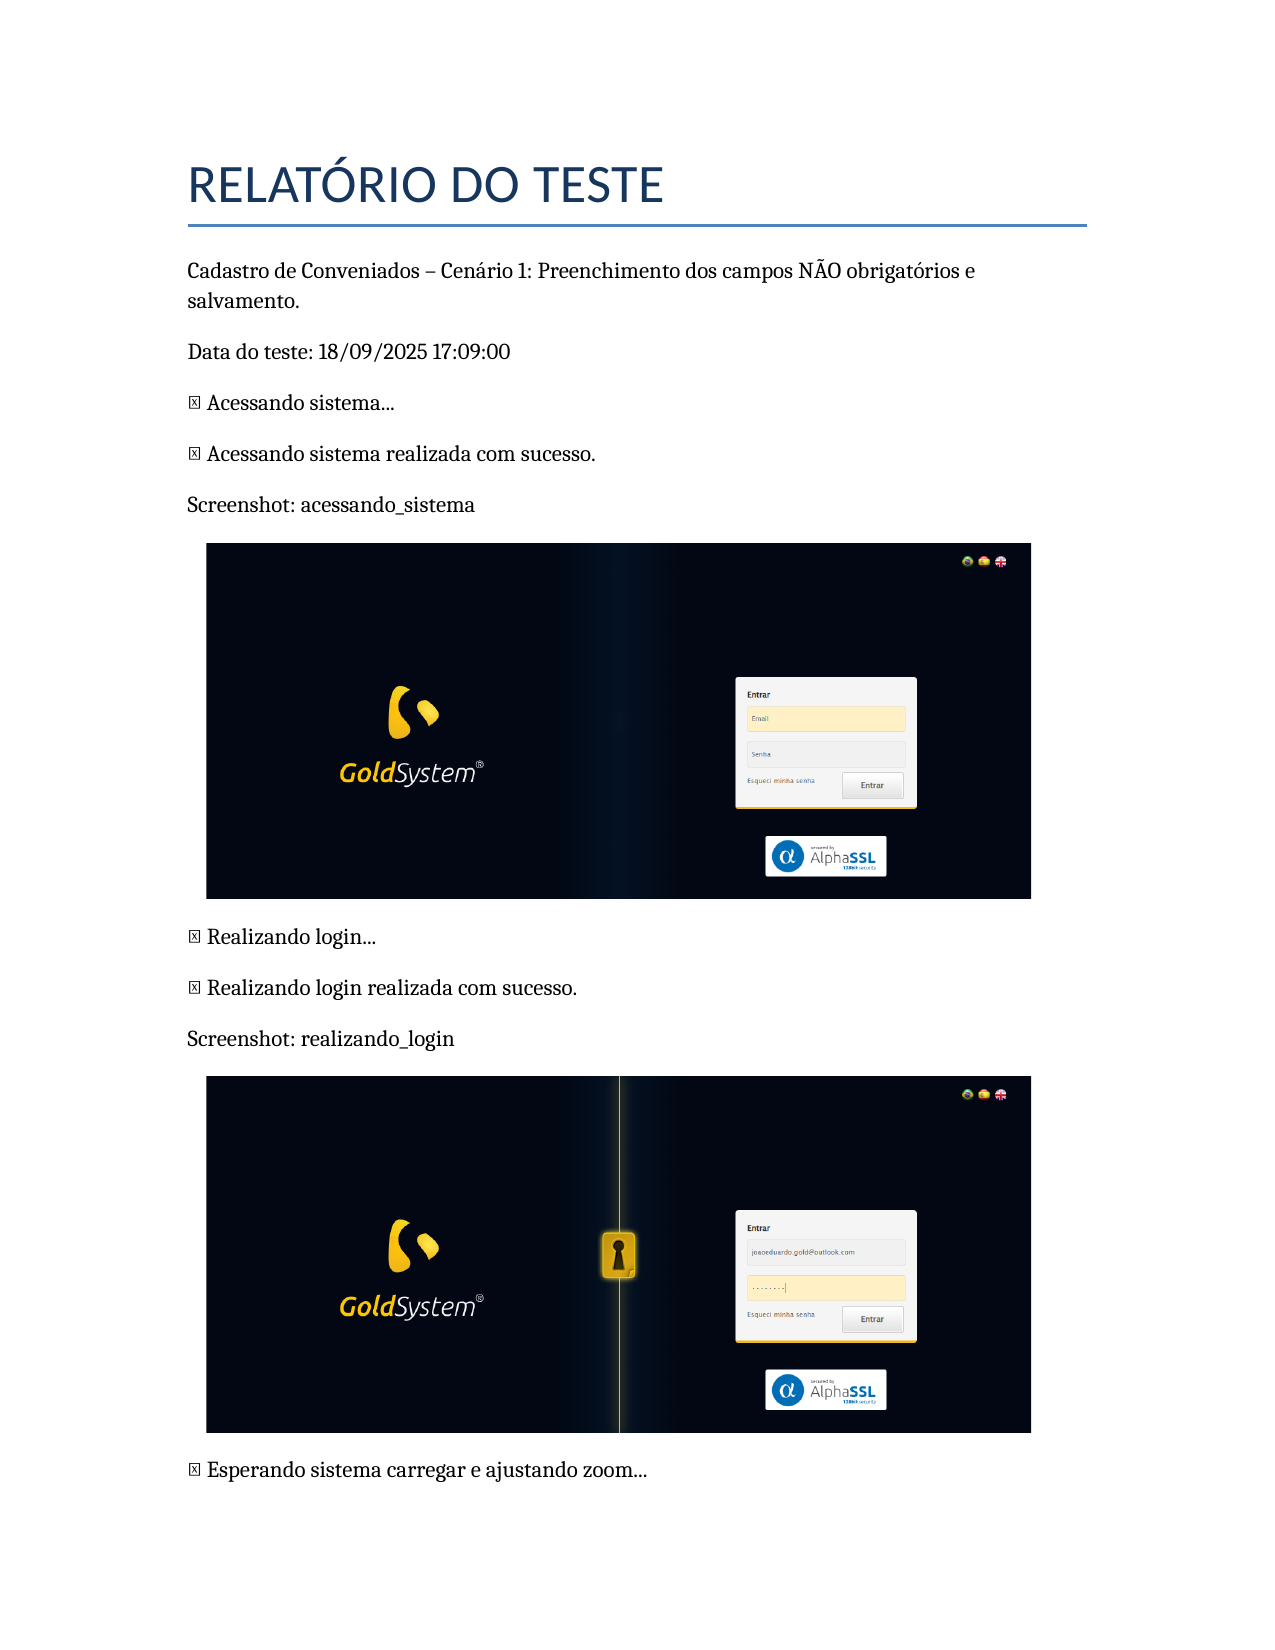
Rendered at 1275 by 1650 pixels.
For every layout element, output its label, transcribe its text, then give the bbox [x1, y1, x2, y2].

picture [206, 543, 1032, 899]
text 🔀 Realizando login... [187, 924, 1087, 950]
text Cadastro de Conveniados – Cenário 1: Preenchimento dos campos NÃO obrigatórios e salvamento. [187, 258, 1087, 314]
text 🔀 Esperando sistema carregar e ajustando zoom... [187, 1457, 1087, 1483]
text Screenshot: acessando_sistema [187, 492, 1087, 518]
text Data do teste: 18/09/2025 17:09:00 [187, 339, 1087, 365]
text 🔀 Acessando sistema... [187, 390, 1087, 416]
title RELATÓRIO DO TESTE [187, 150, 1087, 227]
text ✅ Acessando sistema realizada com sucesso. [187, 441, 1087, 467]
text ✅ Realizando login realizada com sucesso. [187, 975, 1087, 1001]
picture [206, 1076, 1032, 1433]
text Screenshot: realizando_login [187, 1026, 1087, 1052]
